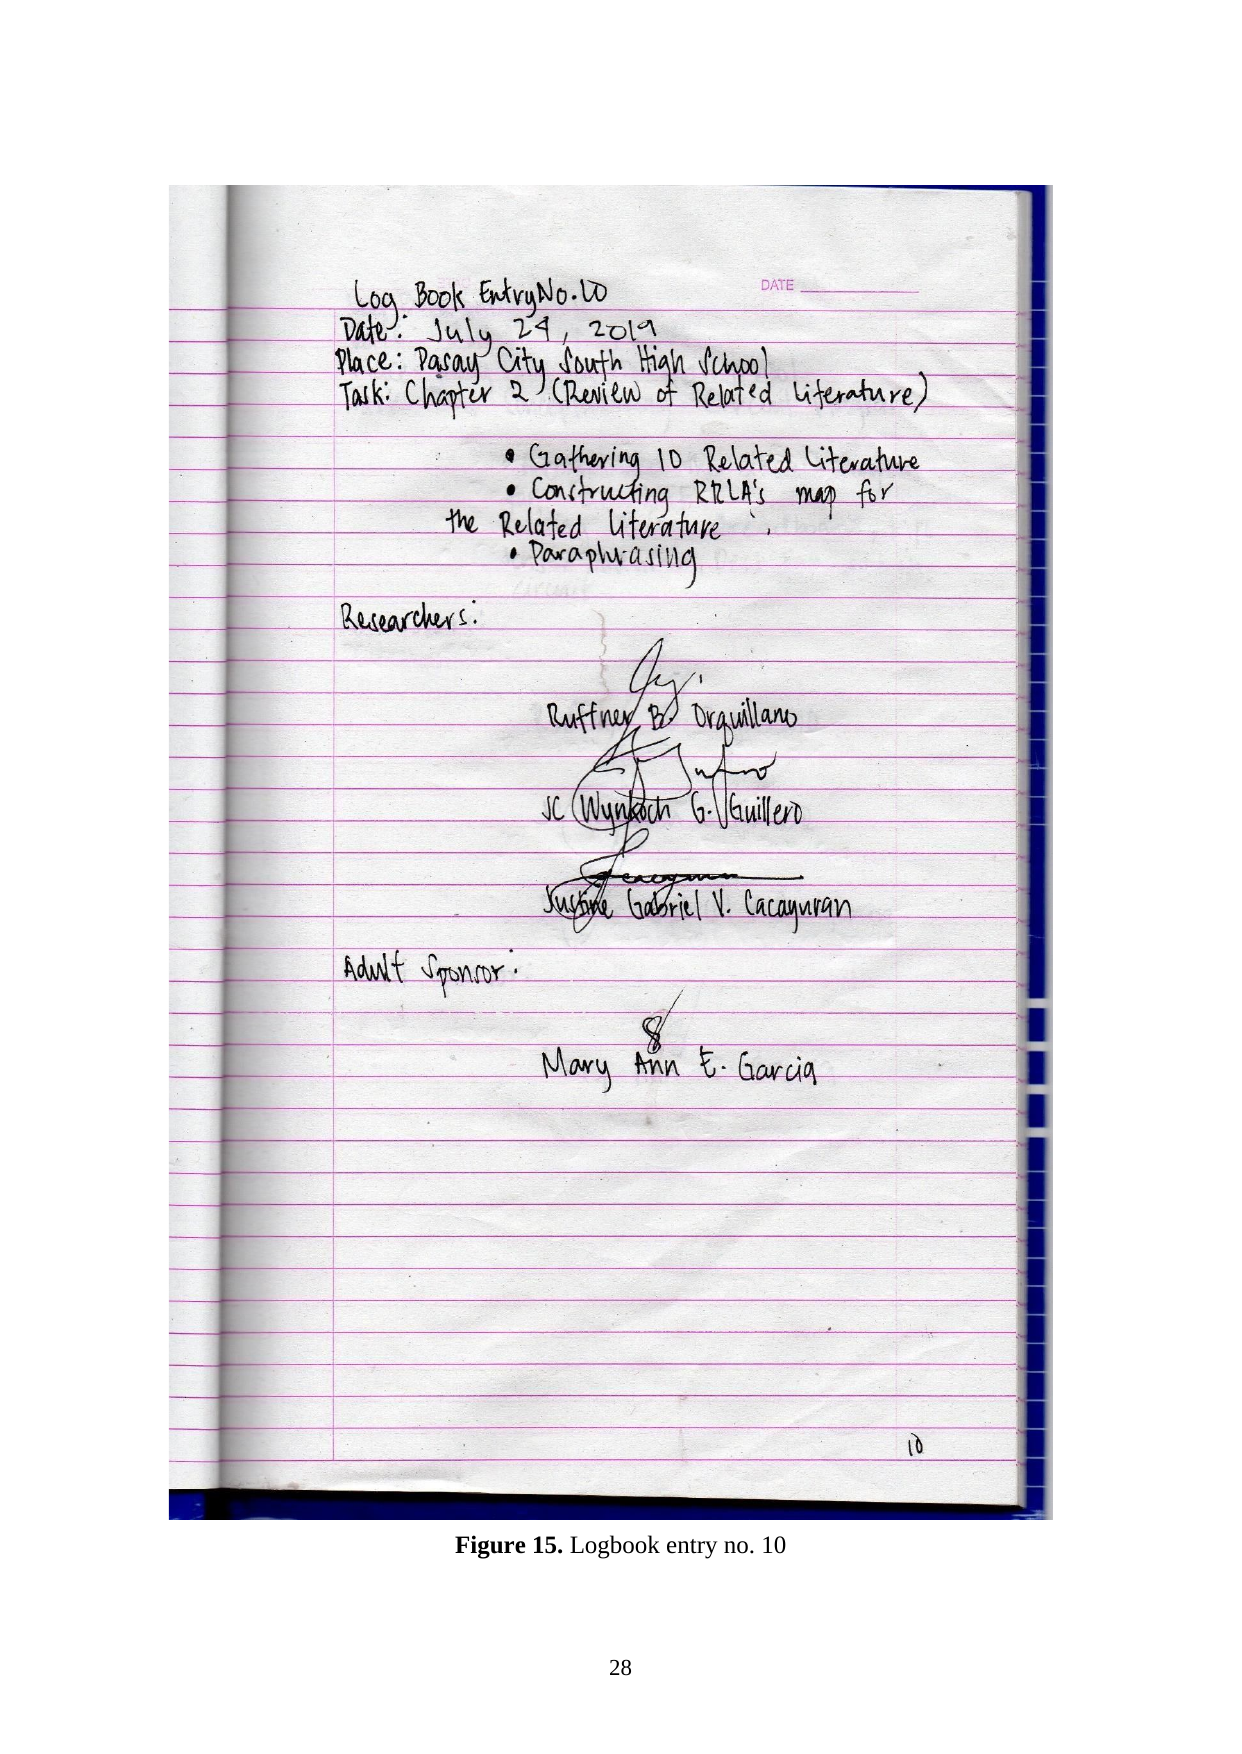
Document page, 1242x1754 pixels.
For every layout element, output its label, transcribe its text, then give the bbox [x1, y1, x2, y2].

picture [168, 185, 1053, 1520]
text Figure 15. Logbook entry no. 10 [345, 1531, 896, 1559]
